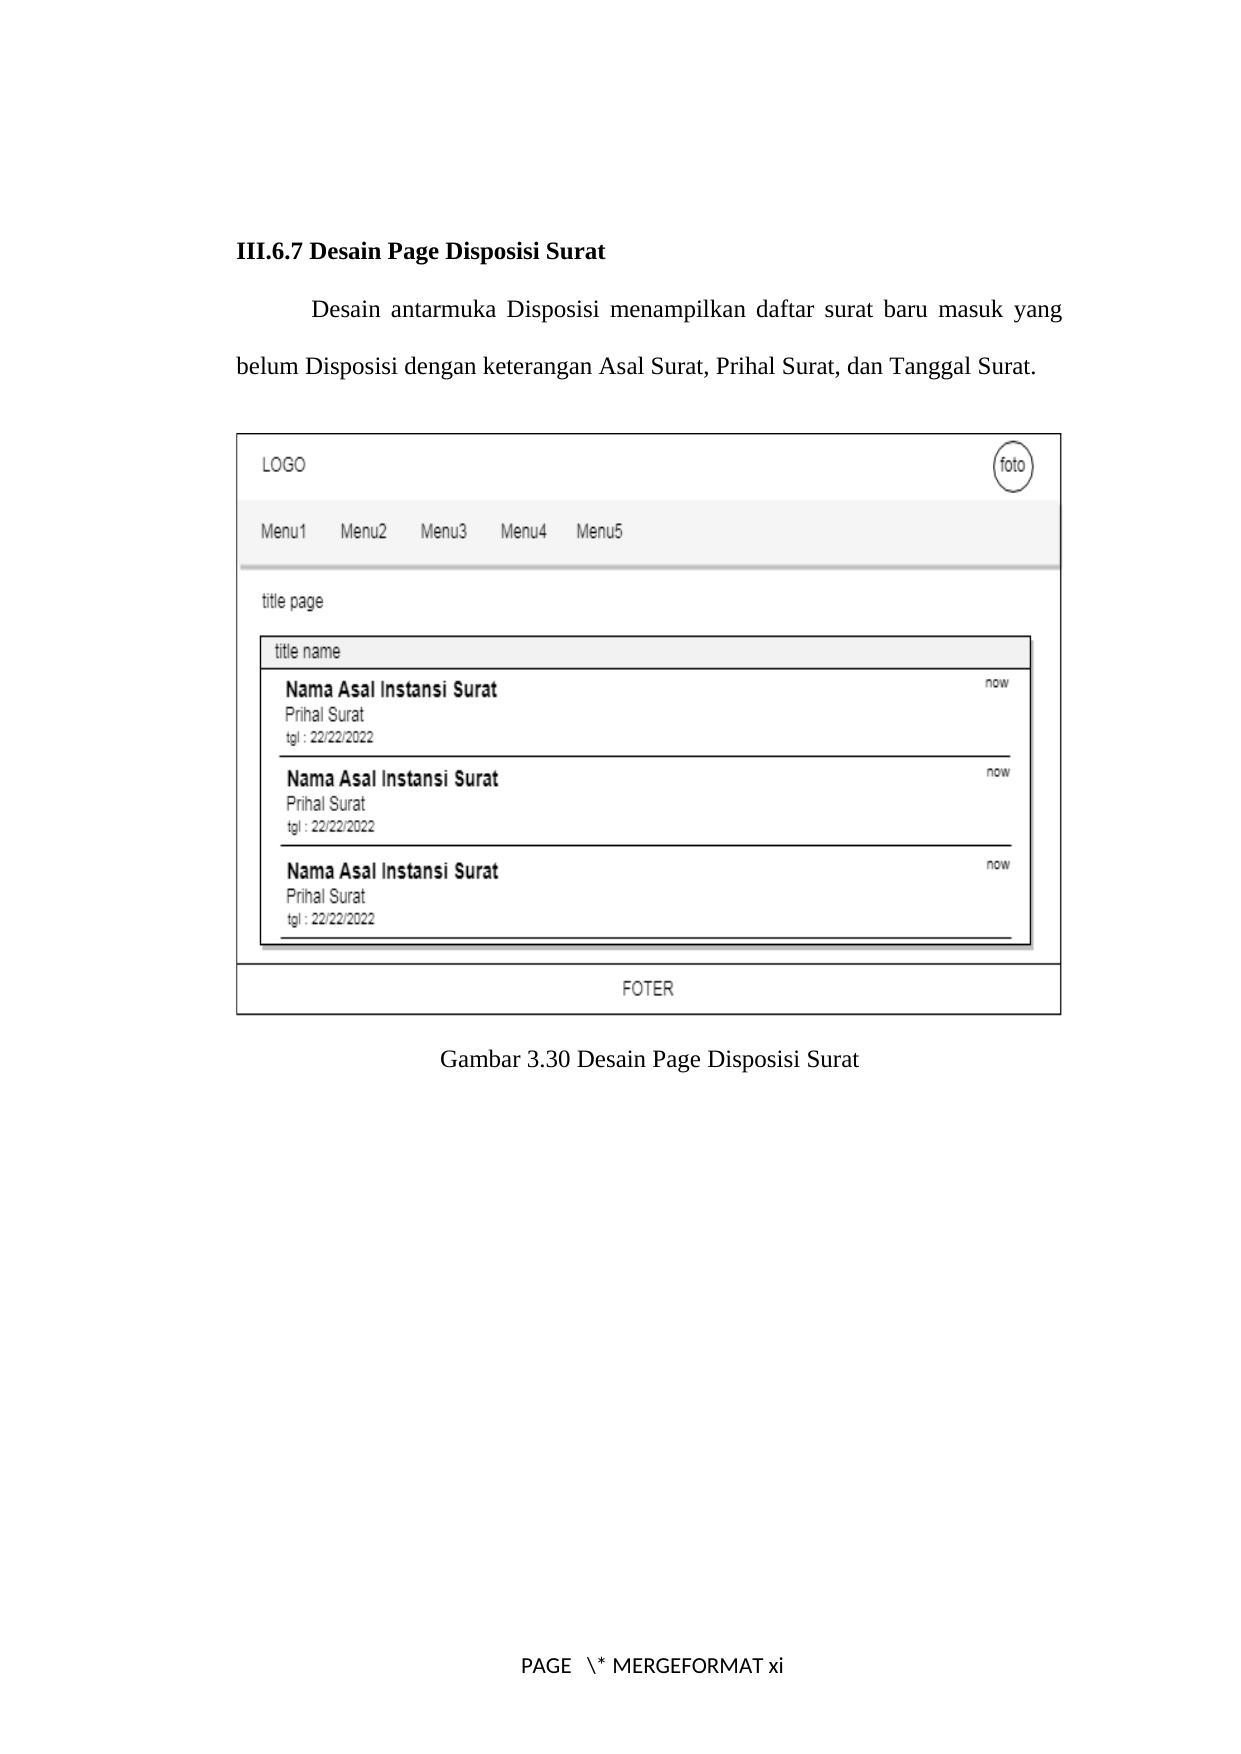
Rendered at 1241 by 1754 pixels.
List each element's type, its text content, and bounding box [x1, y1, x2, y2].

subtitle Desain Page Disposisi Surat [236, 236, 1063, 265]
picture [236, 433, 1064, 1017]
text Desain antarmuka Disposisi menampilkan daftar surat baru masuk yang belum Disposisi dengan keterangan Asal Surat, Prihal Surat, dan Tanggal Surat. [236, 294, 1063, 380]
text Gambar 3.30 Desain Page Disposisi Surat [236, 1044, 1063, 1073]
